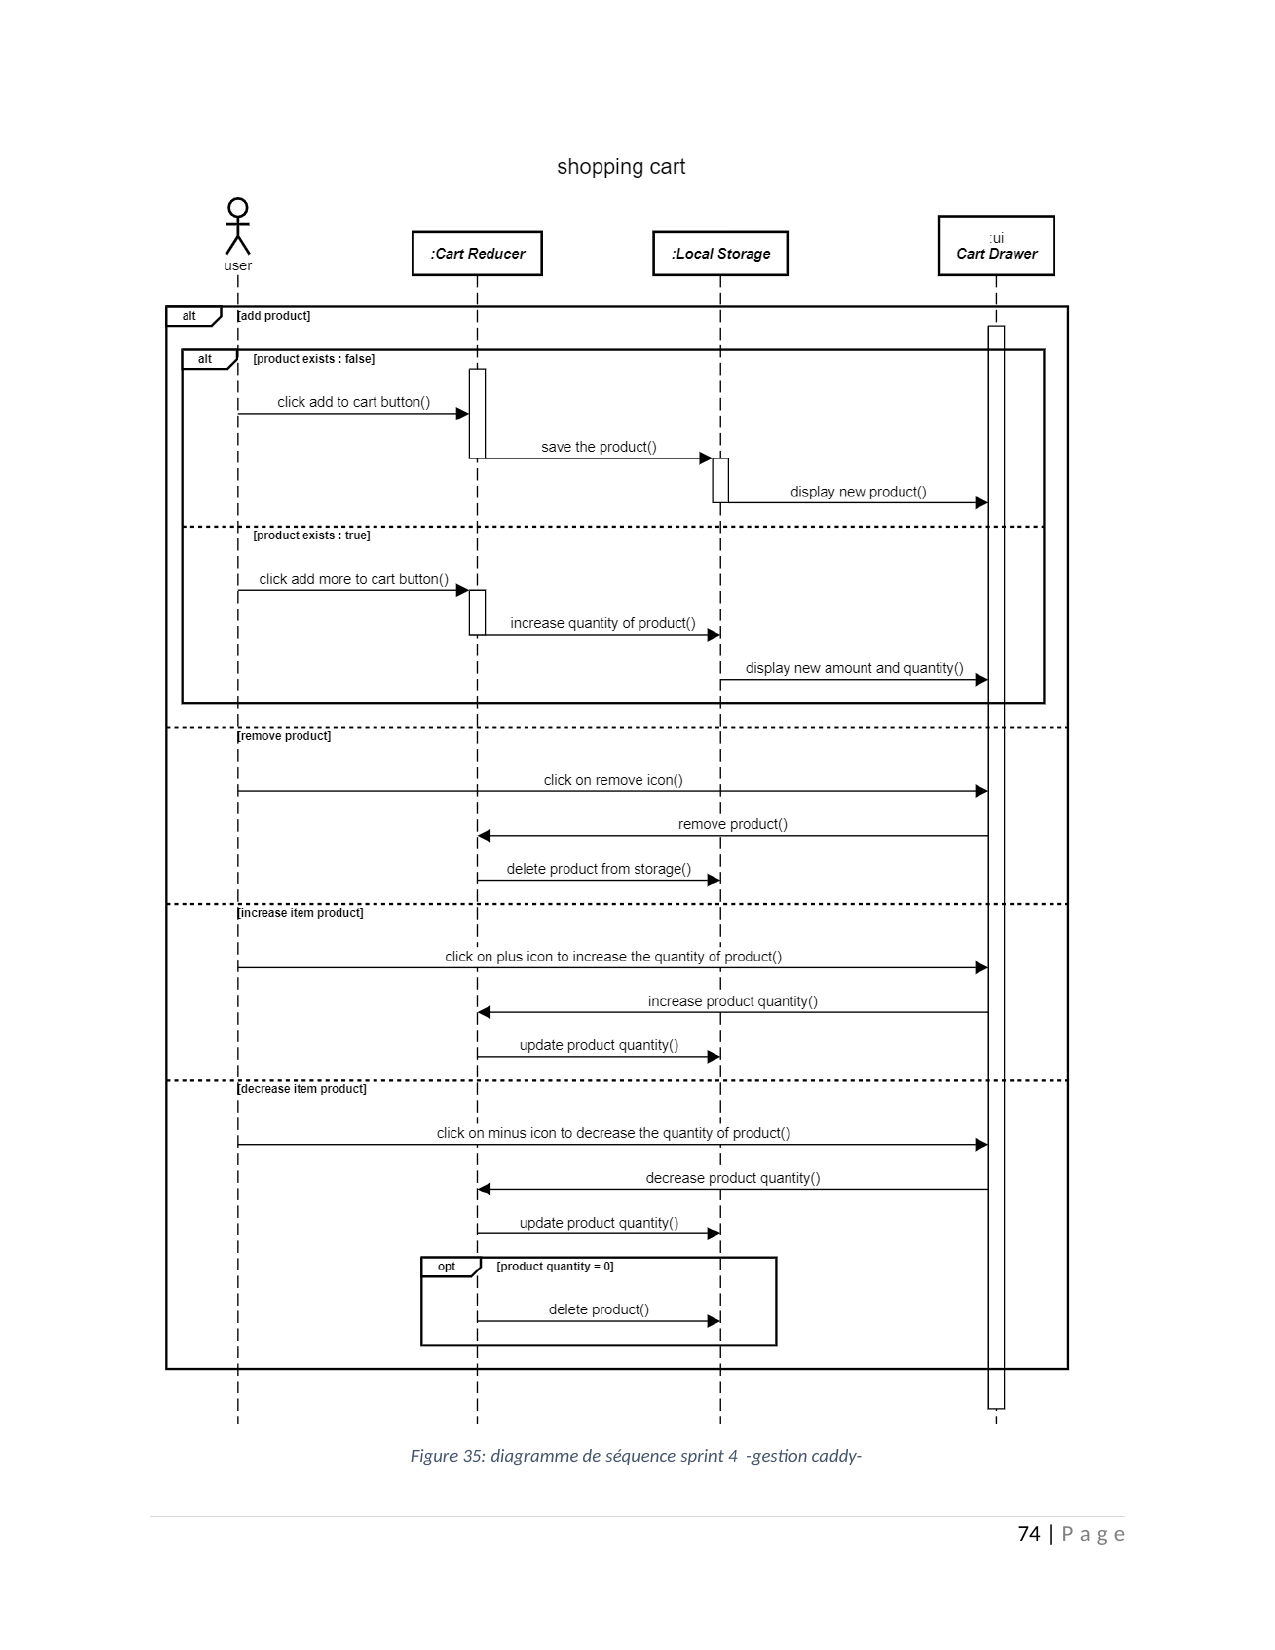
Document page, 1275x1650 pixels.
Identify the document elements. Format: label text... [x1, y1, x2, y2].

picture [150, 150, 1090, 1424]
text Figure 35: diagramme de séquence sprint 4 -gestion caddy- [150, 1444, 1125, 1467]
